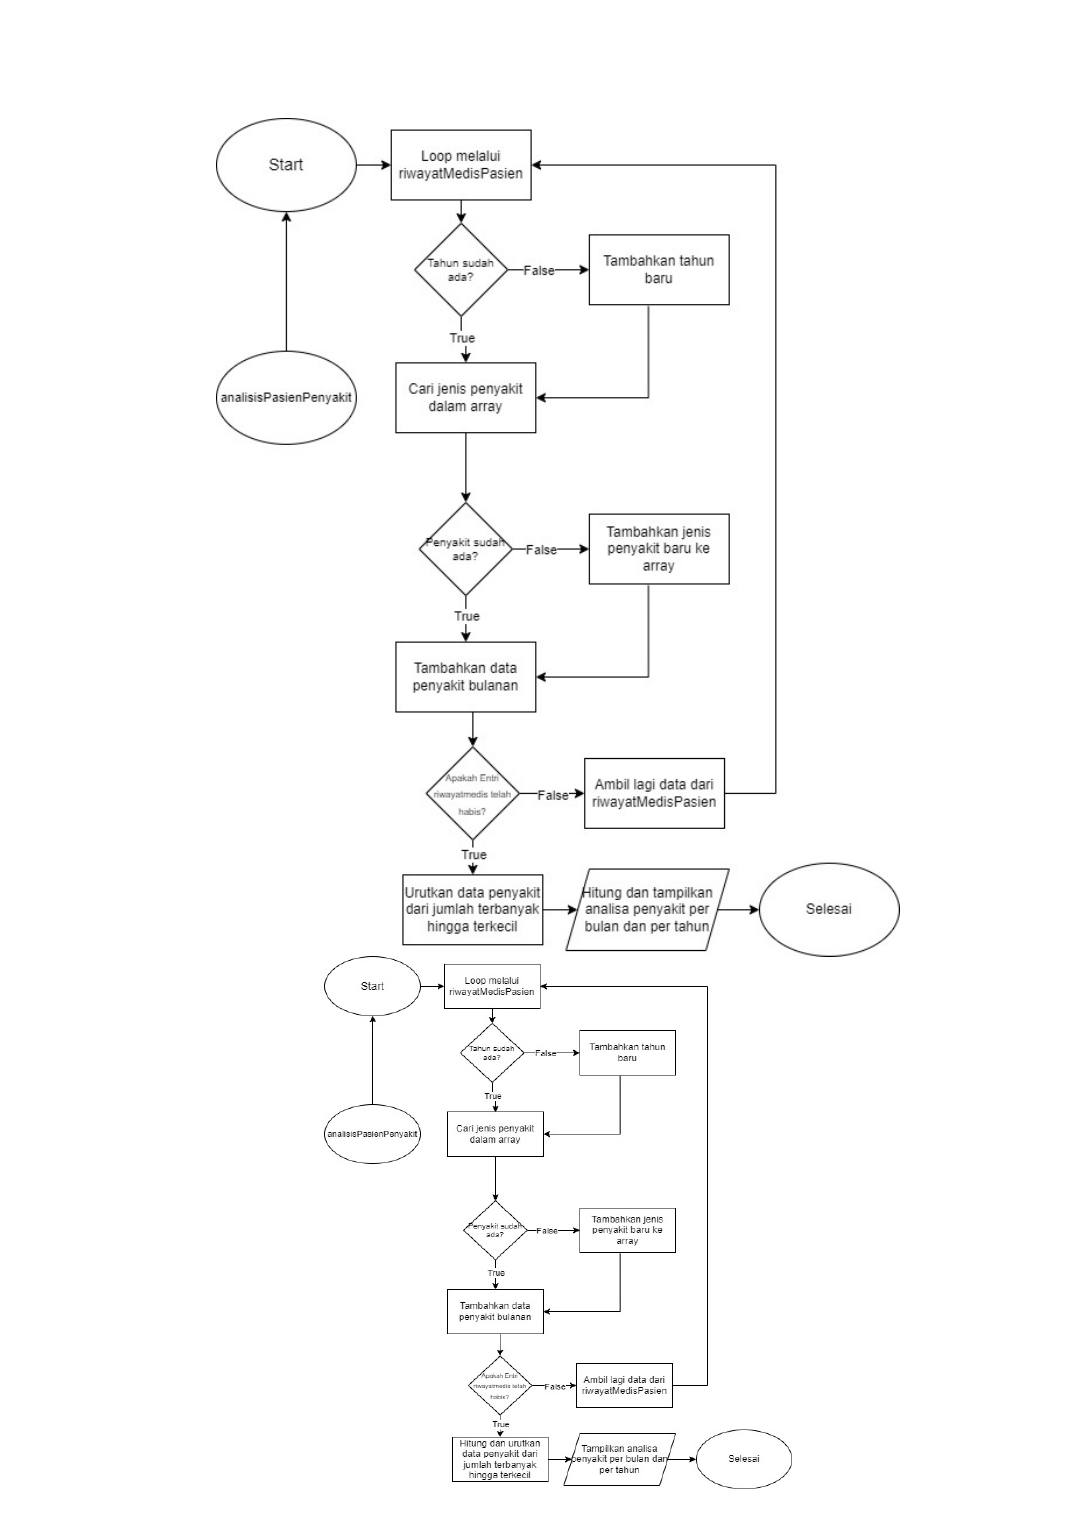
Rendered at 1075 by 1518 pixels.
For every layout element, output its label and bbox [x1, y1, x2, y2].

picture [216, 118, 900, 1489]
